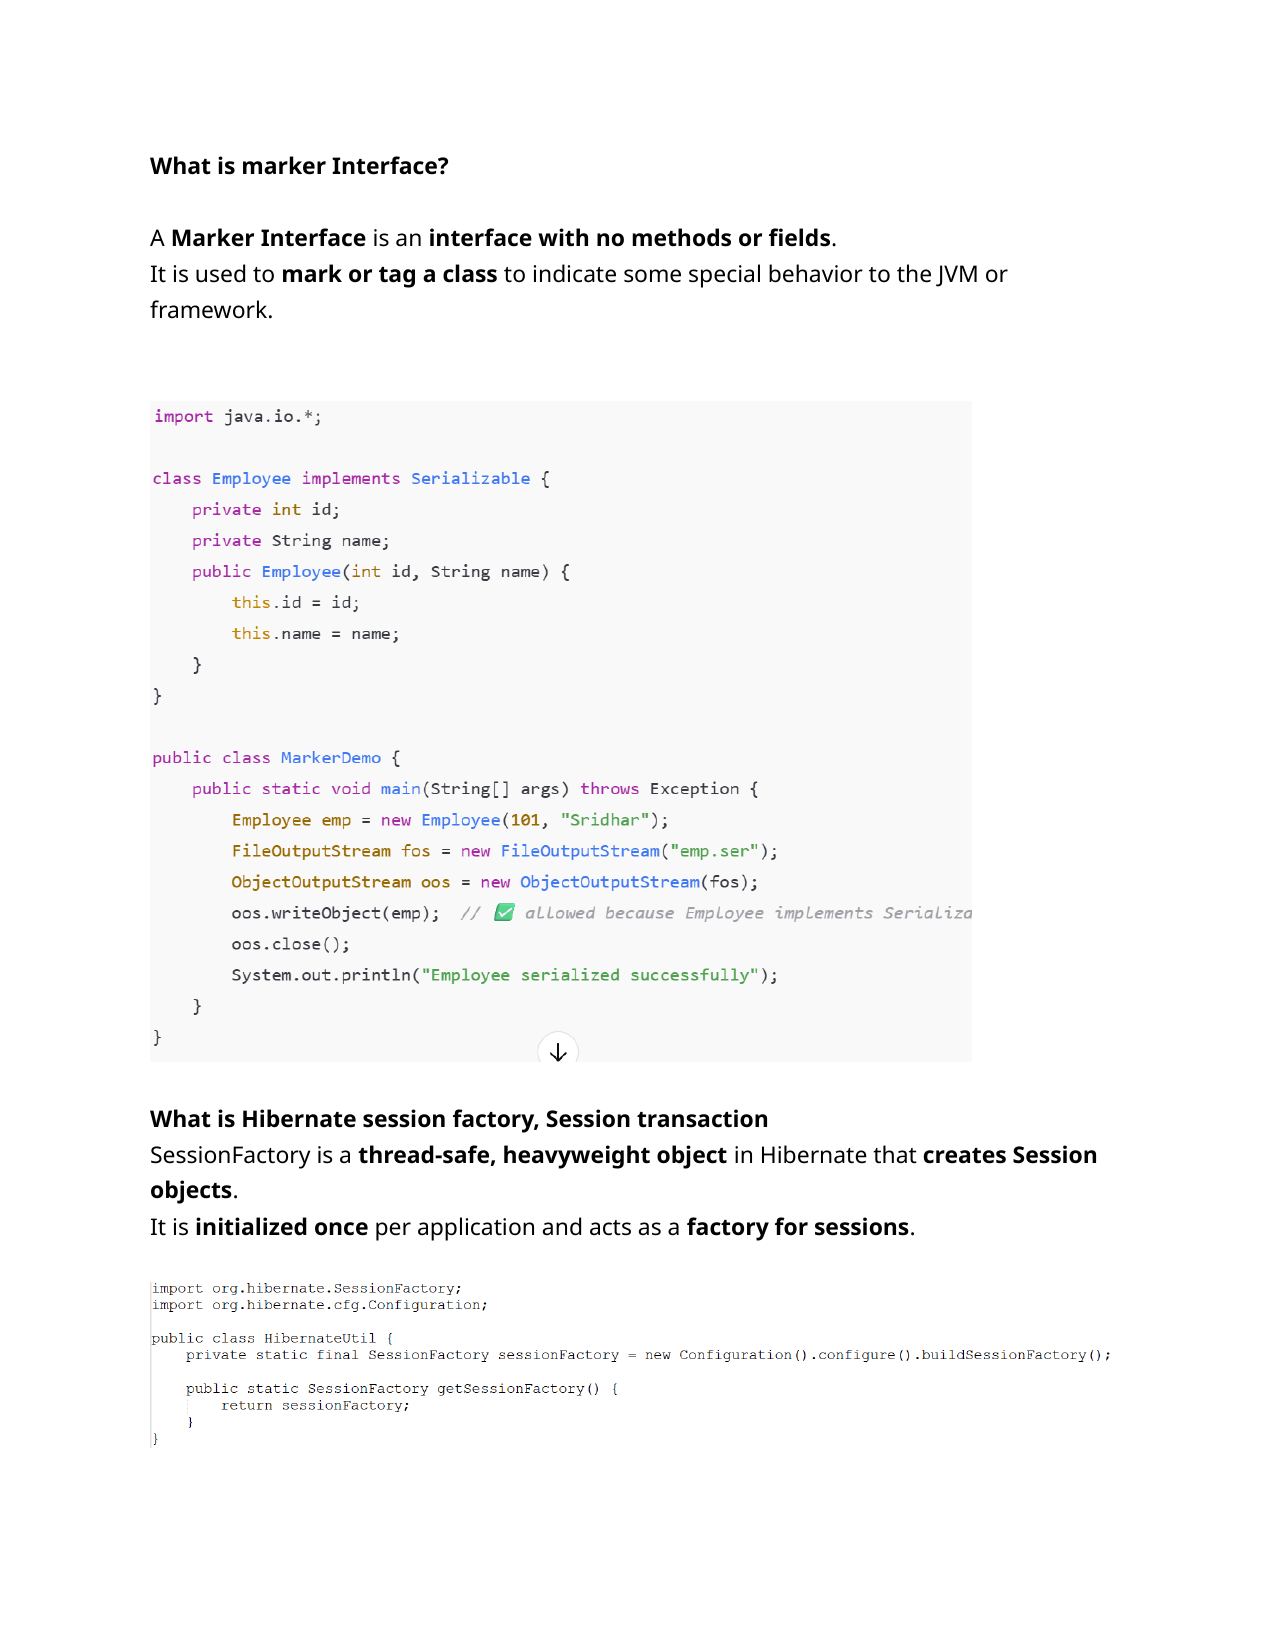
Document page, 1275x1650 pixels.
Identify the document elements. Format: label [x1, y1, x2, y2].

picture [150, 1282, 1125, 1448]
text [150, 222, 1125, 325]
picture [150, 401, 976, 1062]
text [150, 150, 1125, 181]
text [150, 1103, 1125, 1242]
